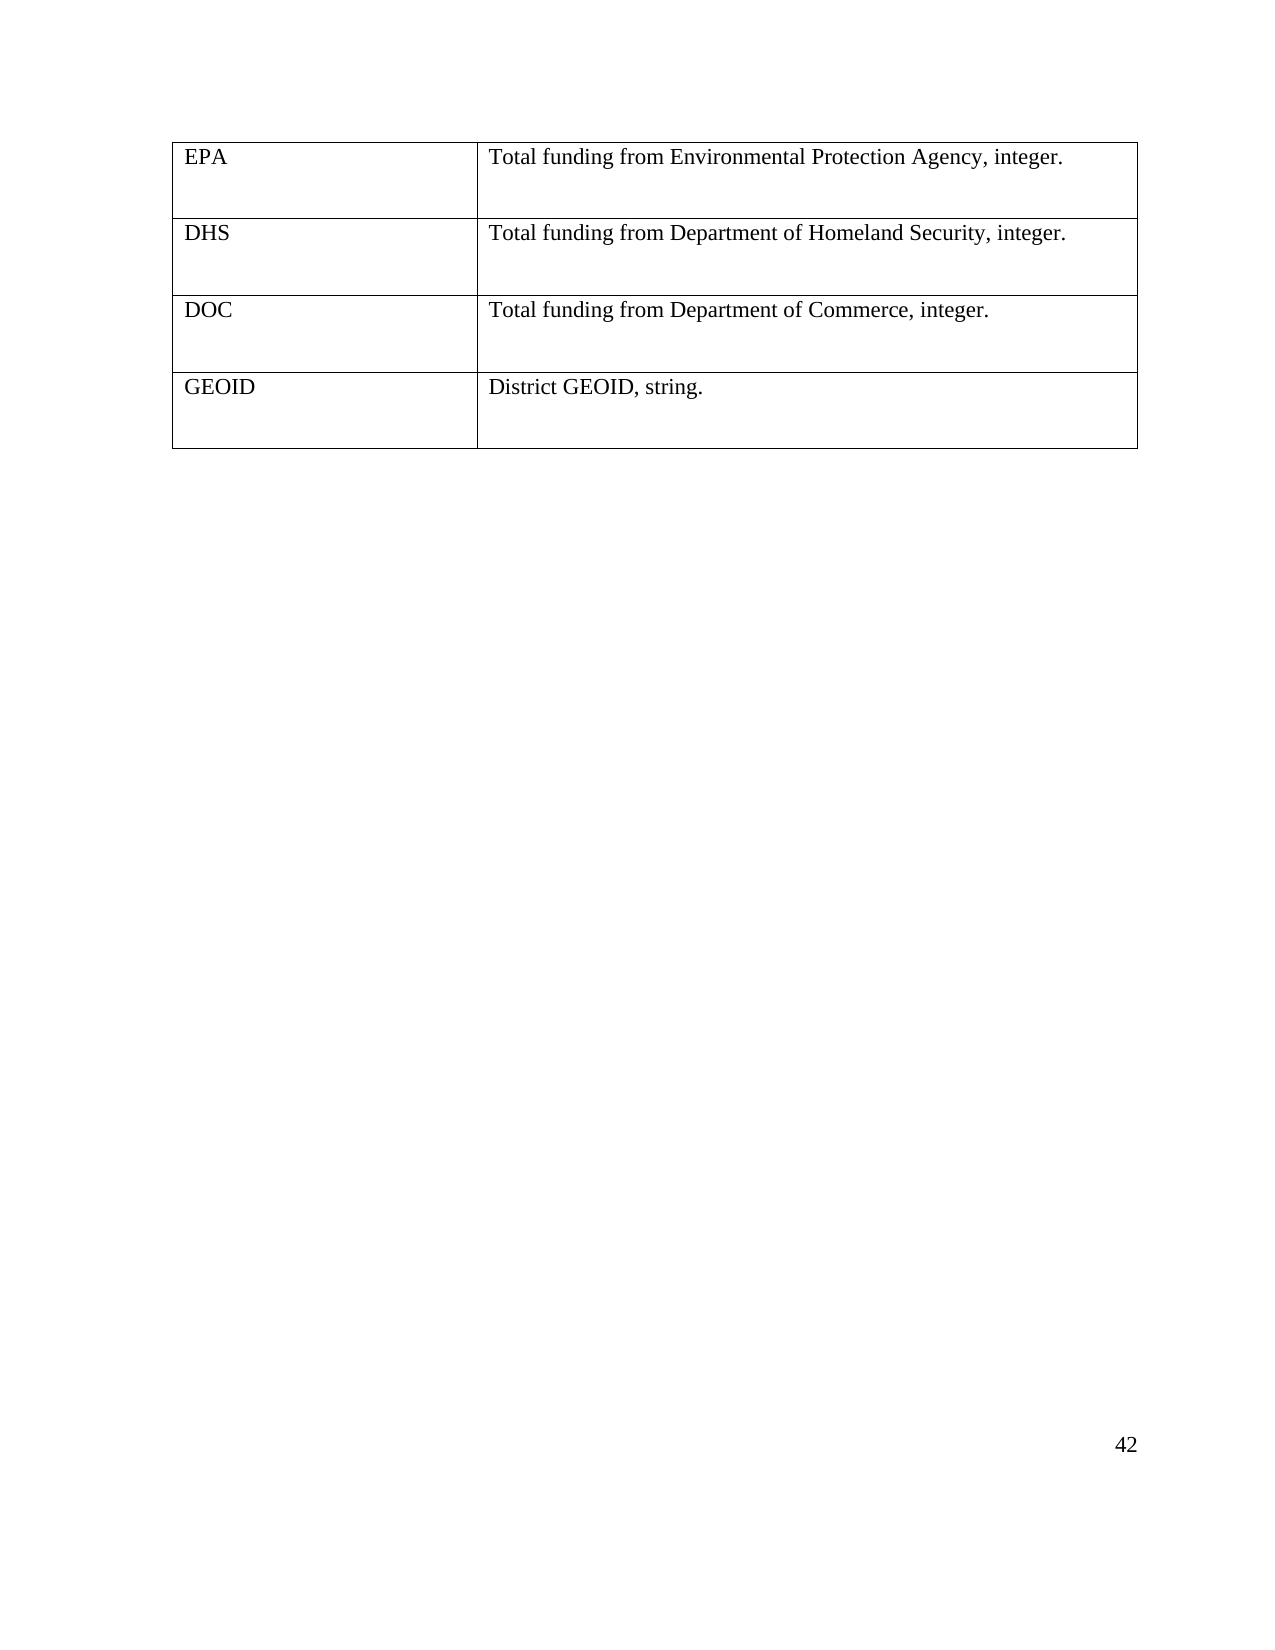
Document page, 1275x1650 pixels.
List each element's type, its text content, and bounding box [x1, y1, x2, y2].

table_cell DHS [173, 219, 477, 295]
table_cell Total funding from Environmental Protection Agency, integer. [478, 143, 1137, 218]
table_cell Total funding from Department of Commerce, integer. [478, 296, 1137, 372]
table_cell DOC [173, 296, 477, 372]
table_cell District GEOID, string. [478, 373, 1137, 448]
table_cell GEOID [173, 373, 477, 448]
table_cell EPA [173, 143, 477, 218]
table_cell Total funding from Department of Homeland Security, integer. [478, 219, 1137, 295]
